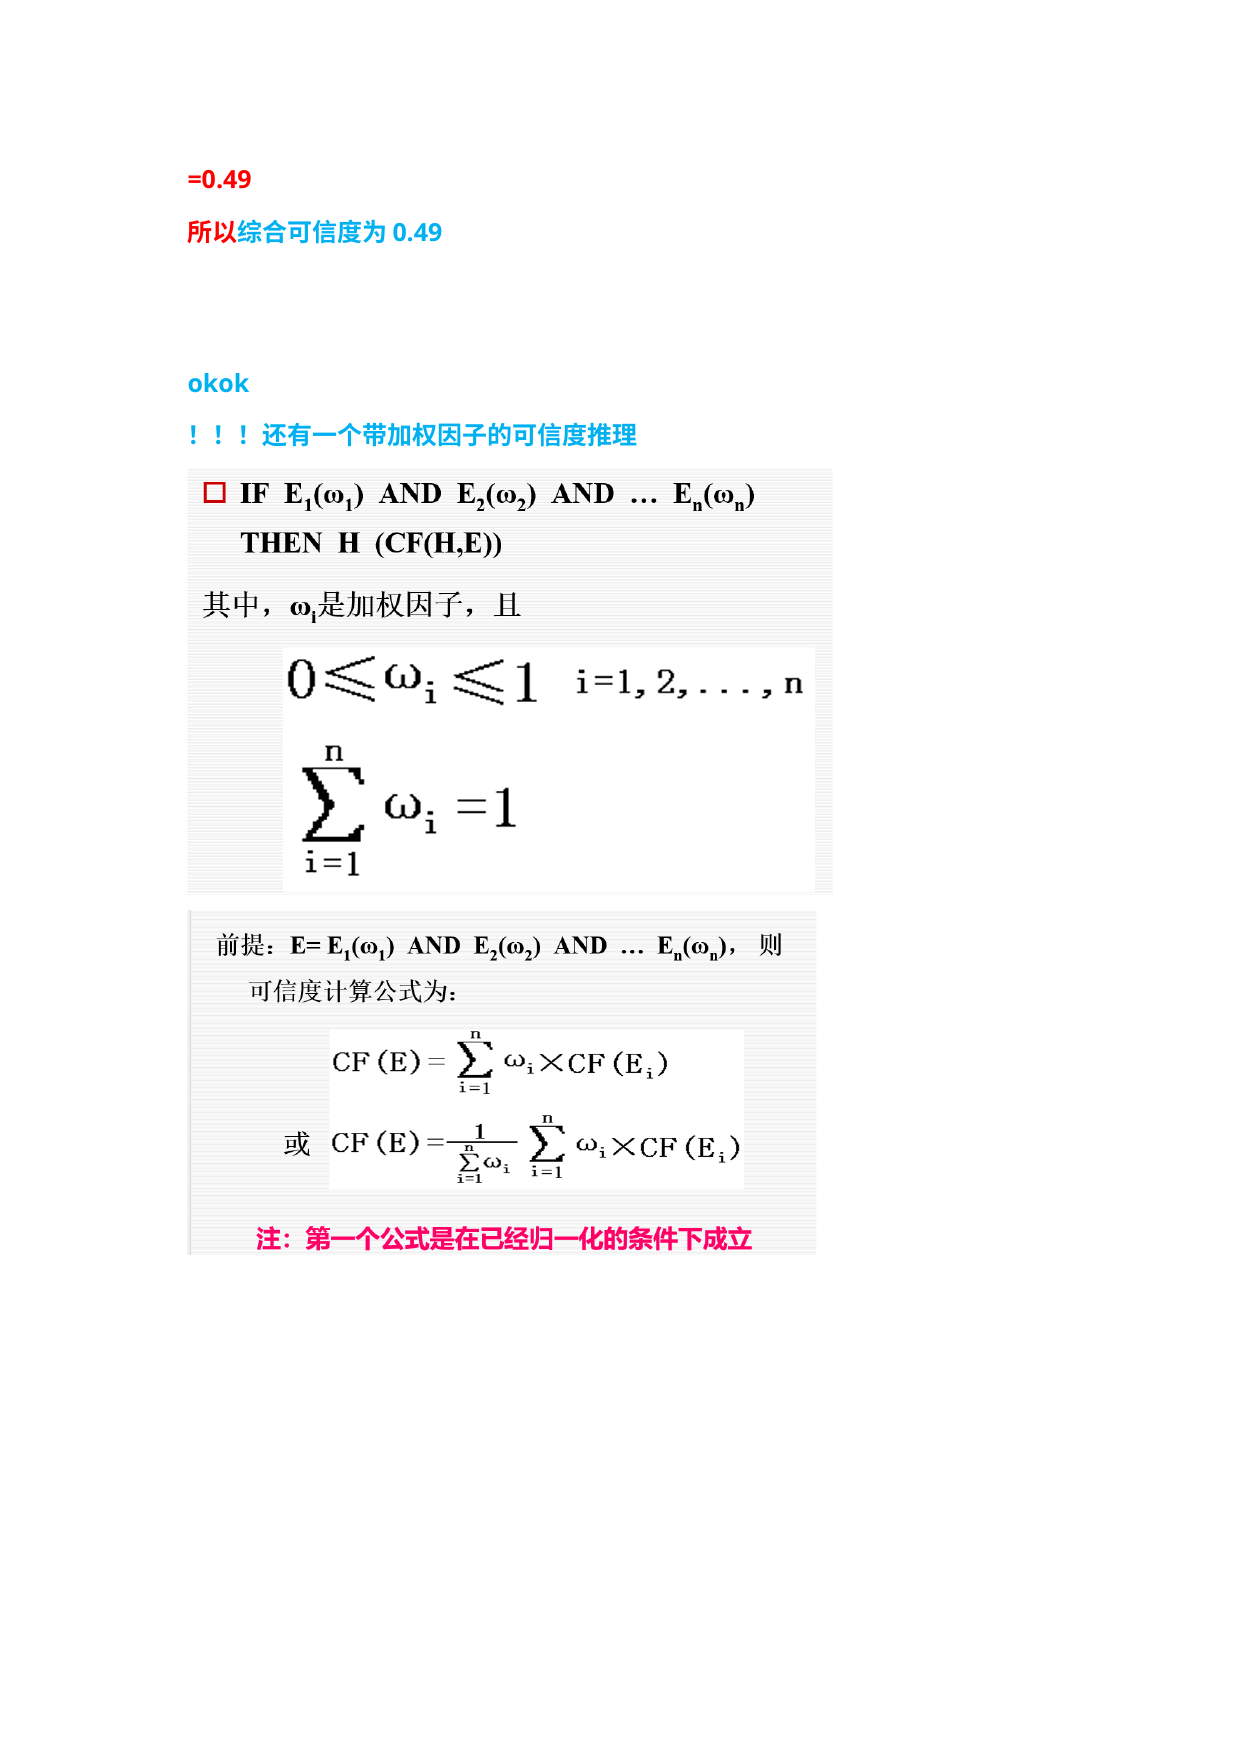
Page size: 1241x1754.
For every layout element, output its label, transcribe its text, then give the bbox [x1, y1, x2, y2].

text =0.49 [187, 162, 1053, 196]
text 所以综合可信度为0.49 [187, 212, 1053, 248]
picture [187, 910, 817, 1255]
text okok [187, 365, 1053, 399]
text ！！！还有一个带加权因子的可信度推理 [187, 416, 1053, 452]
picture [187, 468, 833, 895]
